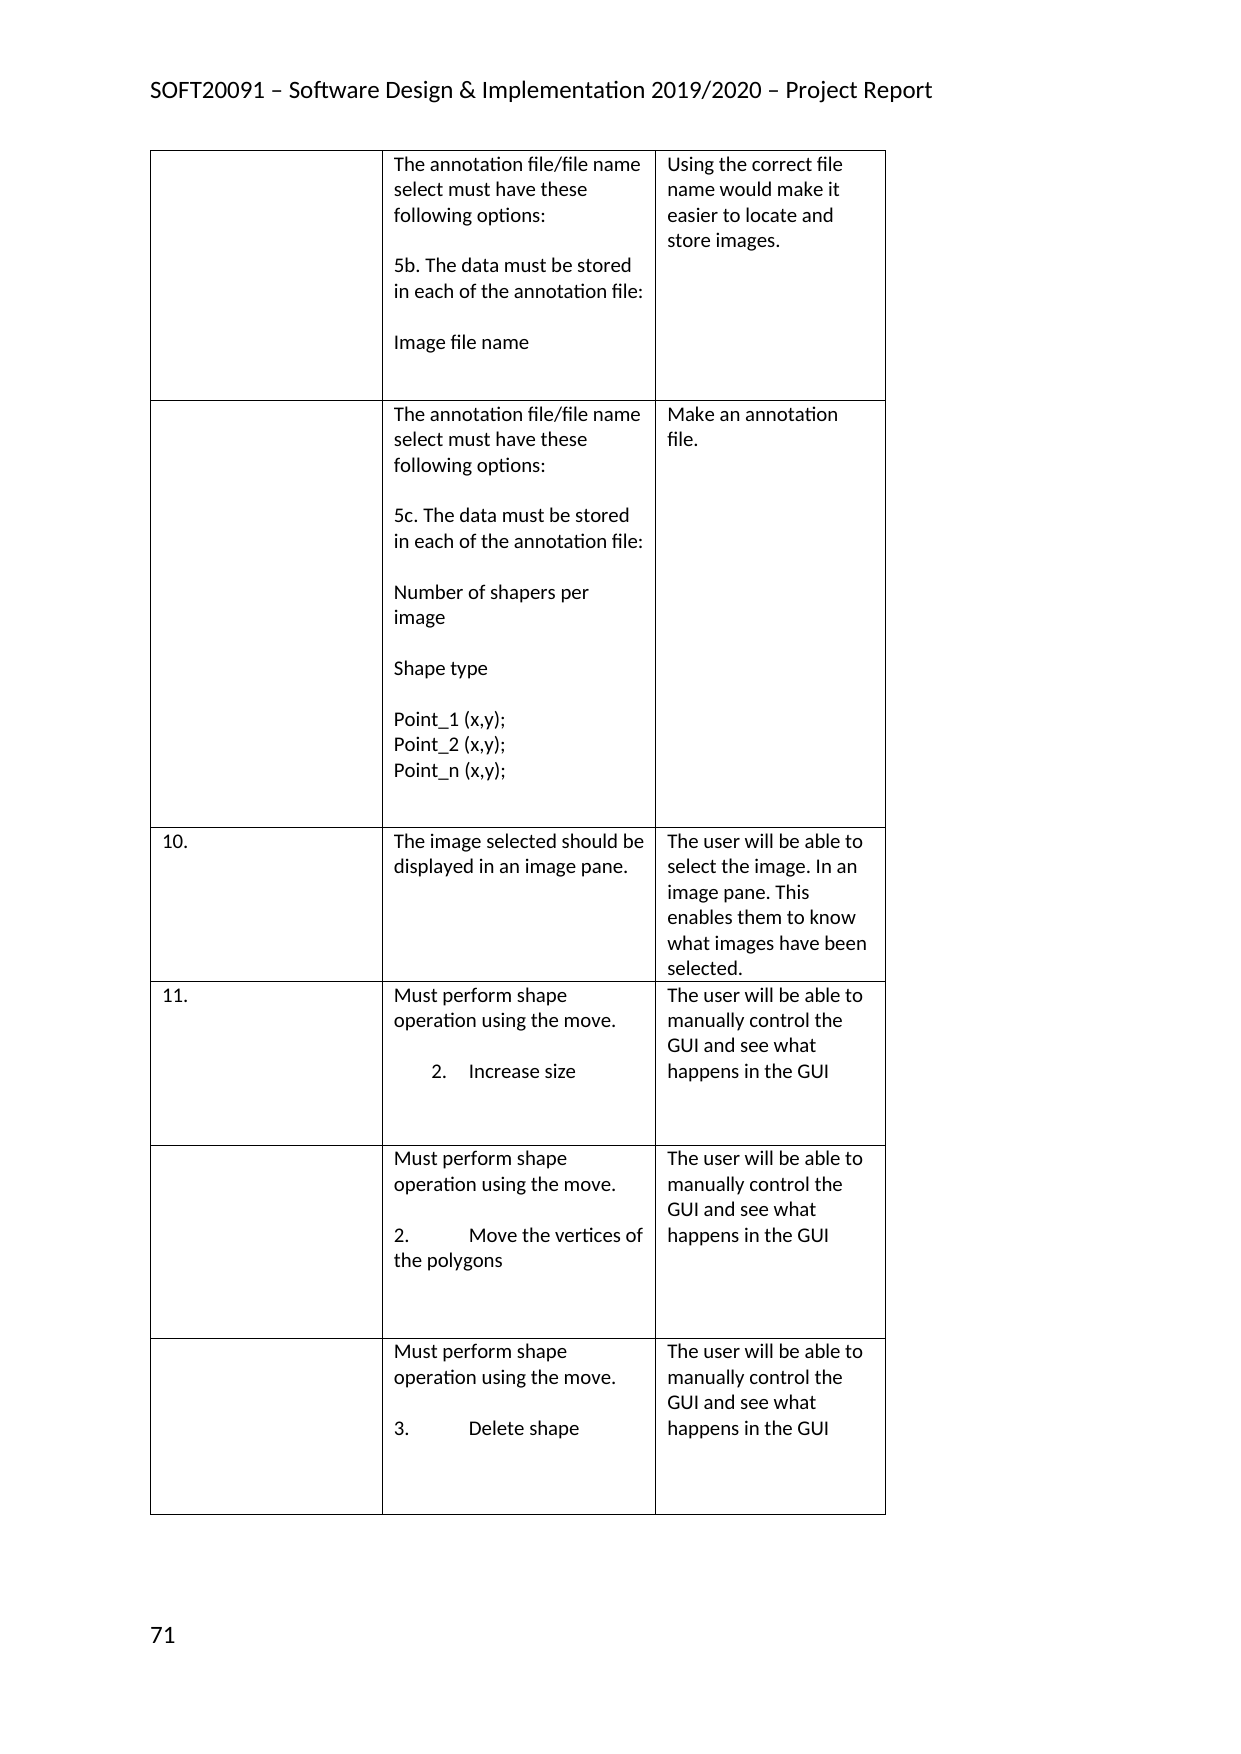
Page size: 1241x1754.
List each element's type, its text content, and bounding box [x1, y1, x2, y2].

table_cell 11. [151, 982, 382, 1144]
table_cell The user will be able to select the image. In an image pane. This enables them to know what images have been selected. [656, 828, 885, 981]
table_cell Must perform shape operation using the move. Increase size [383, 982, 655, 1144]
table_cell The annotation file/file name select must have these following options: 5c. The data must be stored in each of the annotation file: Number of shapers per image Shape type Point_1 (x,y); Point_2 (x,y); Point_n (x,y); [383, 401, 655, 827]
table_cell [656, 1146, 885, 1337]
table_cell [151, 1146, 382, 1337]
table_cell Must perform shape operation using the move. 3. Delete shape [383, 1339, 655, 1514]
table_cell [151, 151, 382, 400]
table_cell [151, 401, 382, 827]
table_cell 10. [151, 828, 382, 981]
table_cell Using the correct file name would make it easier to locate and store images. [656, 151, 885, 400]
table_cell The annotation file/file name select must have these following options: 5b. The data must be stored in each of the annotation file: Image file name [383, 151, 655, 400]
table_cell The user will be able to manually control the GUI and see what happens in the GUI [656, 982, 885, 1144]
table_cell The image selected should be displayed in an image pane. [383, 828, 655, 981]
table_cell Make an annotation file. [656, 401, 885, 827]
table_cell [151, 1339, 382, 1514]
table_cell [656, 1339, 885, 1514]
table_cell Must perform shape operation using the move. 2. Move the vertices of the polygons [383, 1146, 655, 1337]
